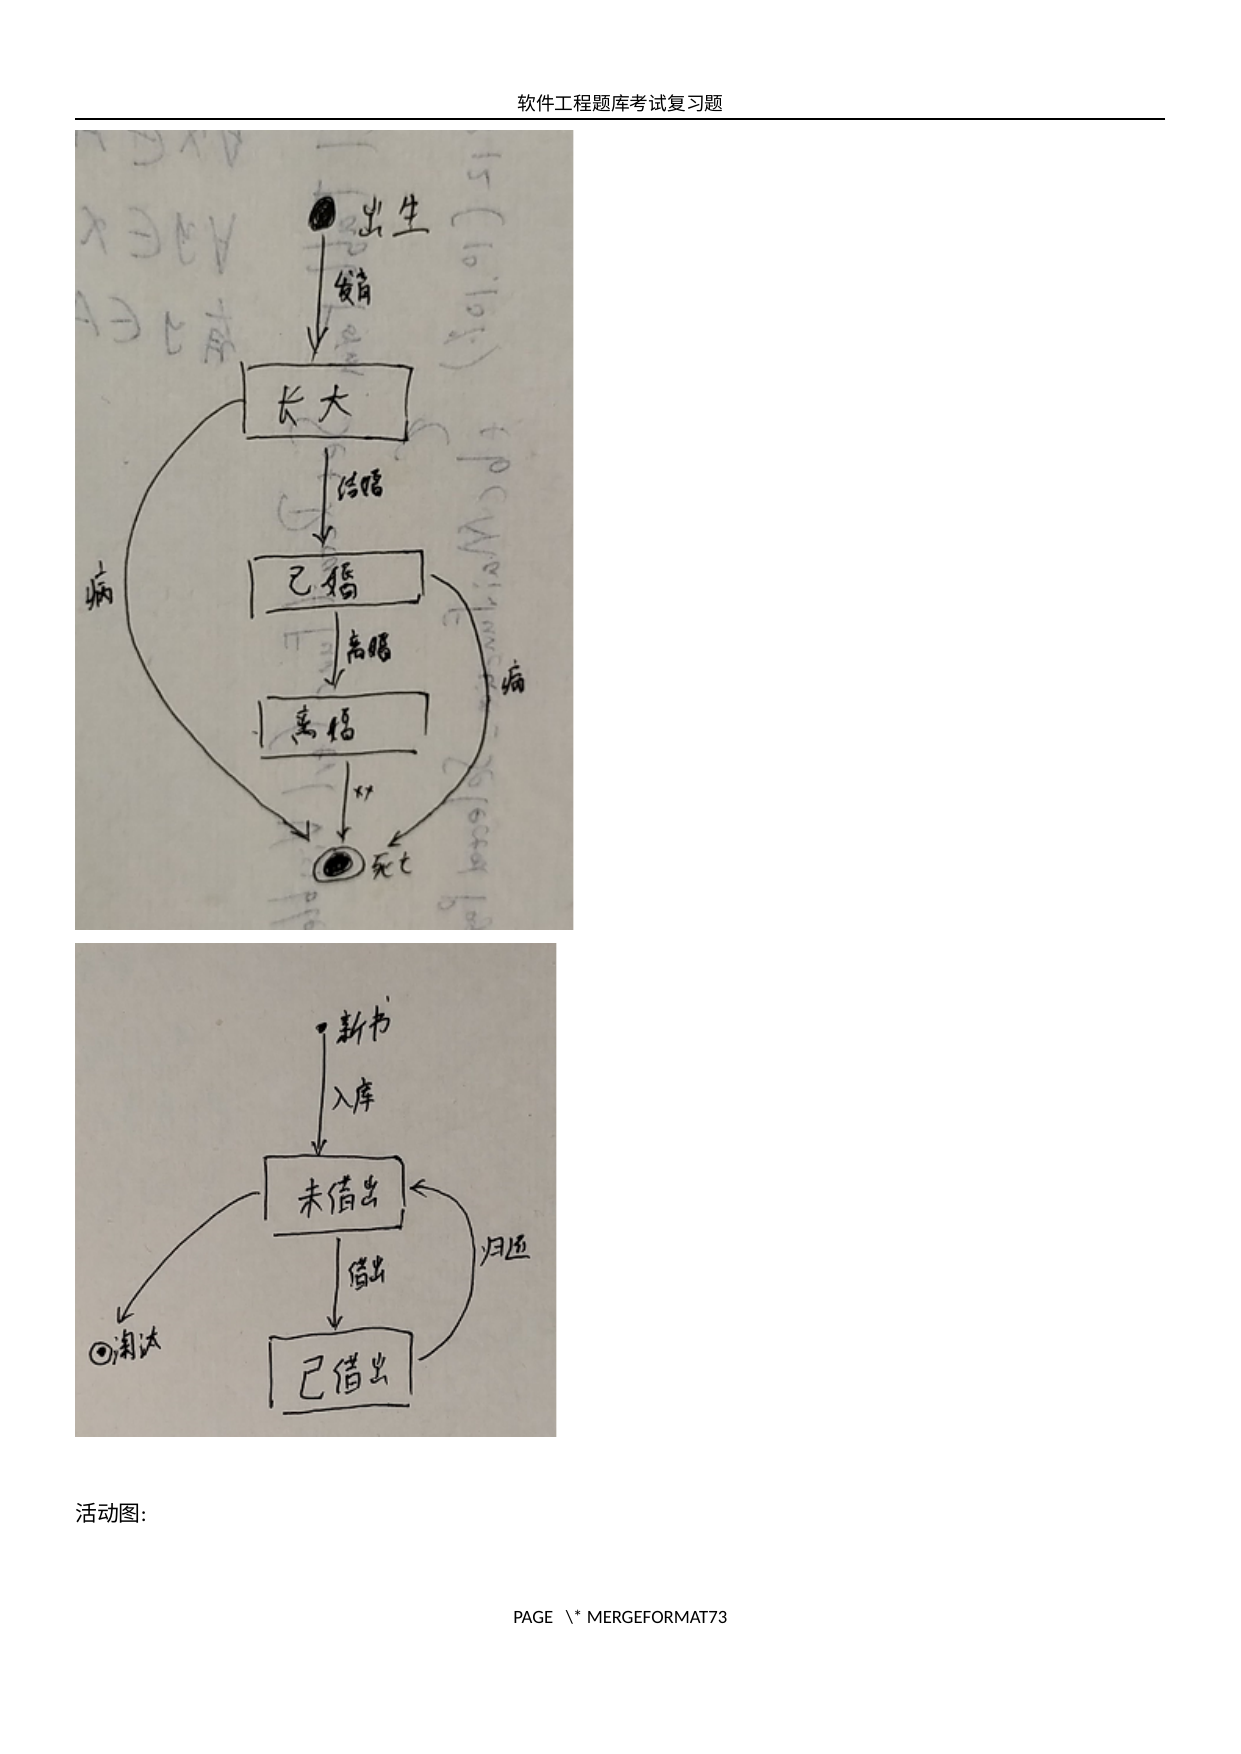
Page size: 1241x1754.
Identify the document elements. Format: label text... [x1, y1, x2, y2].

text 活动图: [75, 1496, 1165, 1528]
picture [75, 943, 557, 1437]
picture [75, 130, 574, 930]
